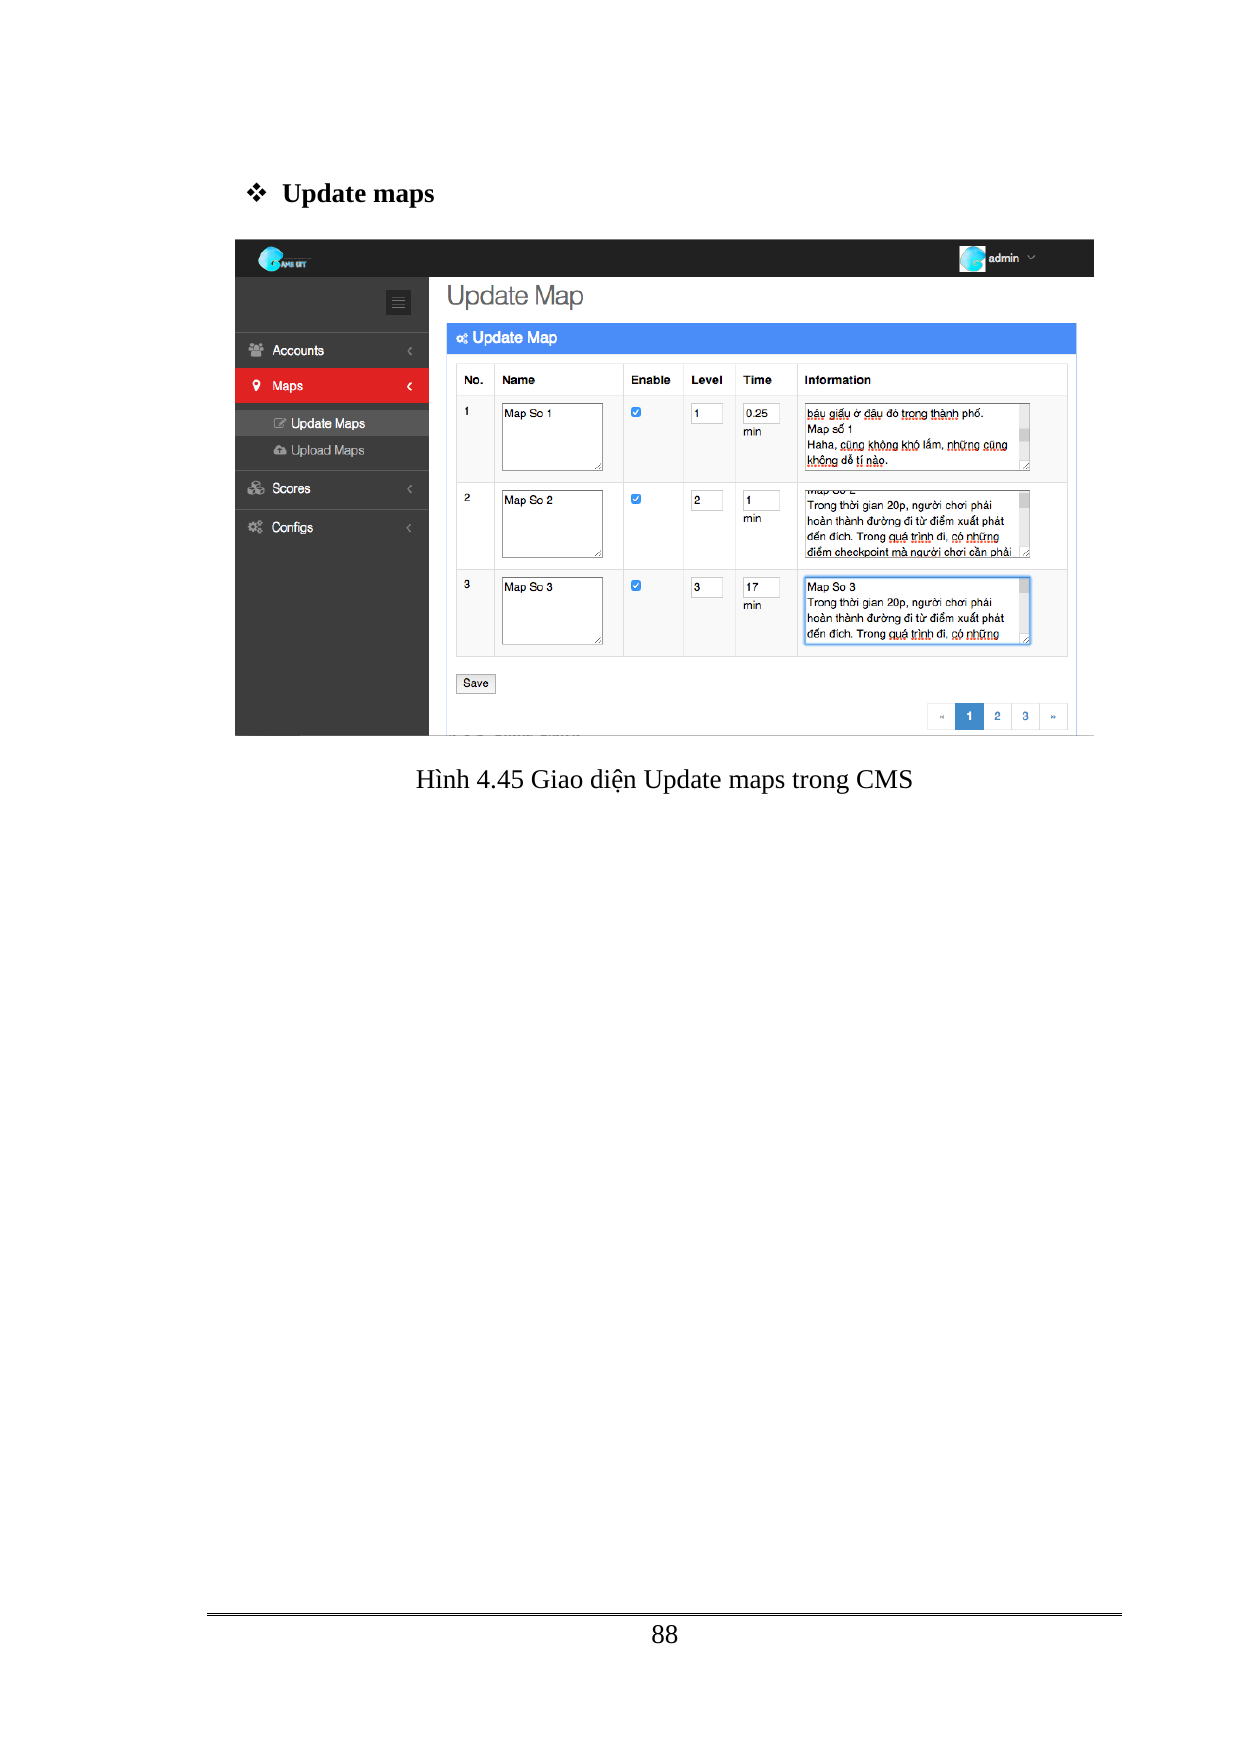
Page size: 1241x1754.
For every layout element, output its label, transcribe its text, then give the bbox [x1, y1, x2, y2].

picture [235, 239, 1094, 736]
list Update maps [244, 177, 1122, 208]
